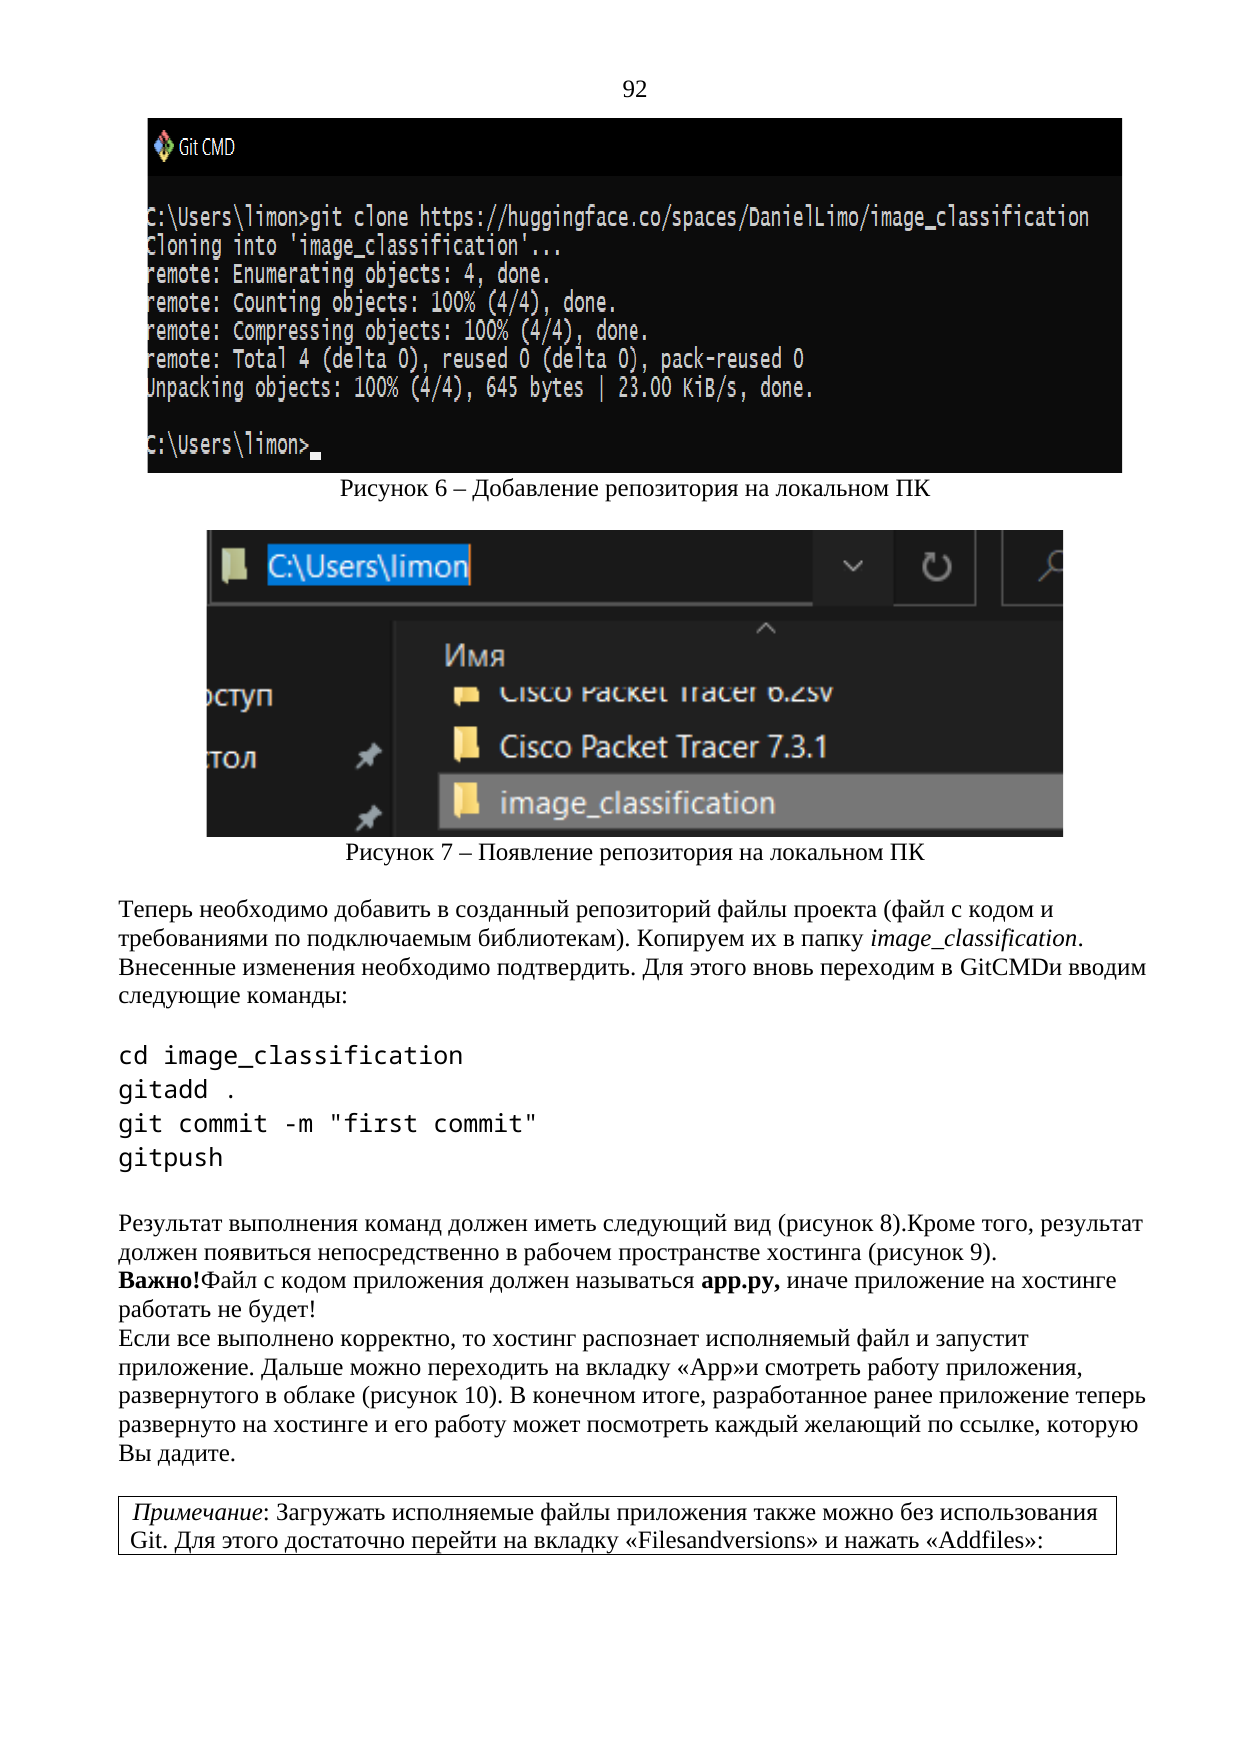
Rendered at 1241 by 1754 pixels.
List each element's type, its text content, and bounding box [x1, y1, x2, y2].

text git commit -m "first commit" [118, 1106, 1152, 1140]
text Важно!Файл с кодом приложения должен называться app.py, иначе приложение на хостинге работать не будет! [118, 1266, 1152, 1323]
text Рисунок 6 – Добавление репозитория на локальном ПК [118, 473, 1152, 502]
picture [206, 530, 1064, 837]
picture [147, 118, 1123, 473]
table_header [119, 1497, 1116, 1554]
text gitpush [118, 1140, 1152, 1174]
text Если все выполнено корректно, то хостинг распознает исполняемый файл и запустит приложение. Дальше можно переходить на вкладку «App»и смотреть работу приложения, развернутого в облаке (рисунок 10). В конечном итоге, разработанное ранее приложение теперь развернуто на хостинге и его работу может посмотреть каждый желающий по ссылке, которую Вы дадите. [118, 1323, 1152, 1467]
text cd image_classification [118, 1038, 1152, 1072]
text Теперь необходимо добавить в созданный репозиторий файлы проекта (файл с кодом и требованиями по подключаемым библиотекам). Копируем их в папку image_classification. Внесенные изменения необходимо подтвердить. Для этого вновь переходим в GitCMDи вводим следующие команды: [118, 894, 1152, 1009]
text Рисунок 7 – Появление репозитория на локальном ПК [118, 837, 1152, 865]
text gitadd . [118, 1072, 1152, 1106]
text Результат выполнения команд должен иметь следующий вид (рисунок 8).Кроме того, результат должен появиться непосредственно в рабочем пространстве хостинга (рисунок 9). [118, 1208, 1152, 1266]
